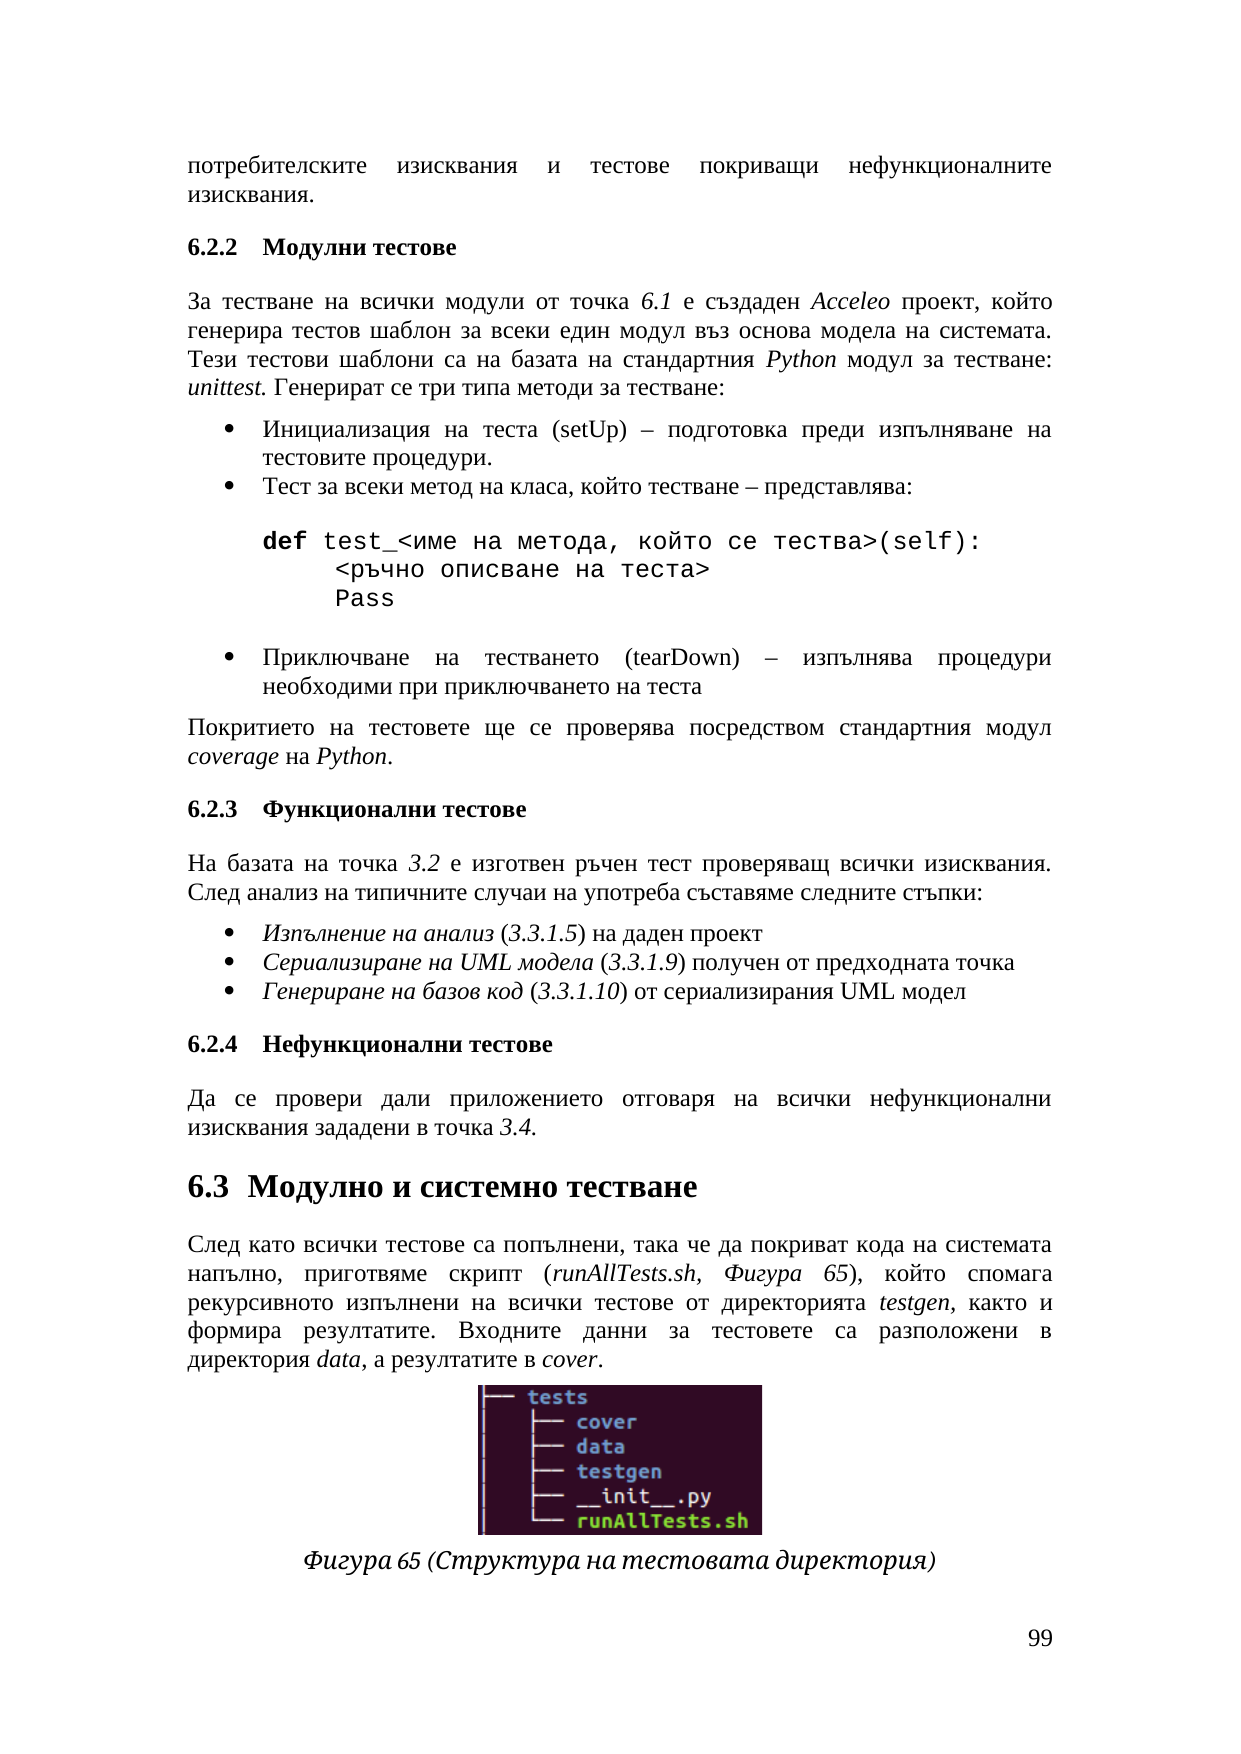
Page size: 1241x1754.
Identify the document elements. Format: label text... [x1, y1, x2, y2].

text След като всички тестове са попълнени, така че да покриват кода на системата напълно, приготвяме скрипт (runAllTests.sh, Фигура 65), който спомага рекурсивното изпълнени на всички тестове от директорията testgen, както и формира резултатите. Входните данни за тестовете са разположени в директория data, а резултатите в cover. [187, 1229, 1053, 1373]
list Сериализиране на UML модела (3.3.1.9) получен от предходната точка [225, 947, 1053, 976]
picture [478, 1385, 763, 1535]
list Pass [262, 585, 1053, 614]
subtitle Модулни тестове [187, 232, 1053, 261]
list def test_<име на метода, който се тества>(self): [262, 529, 1053, 557]
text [187, 150, 1053, 207]
list Изпълнение на анализ (3.3.1.5) на даден проект [225, 918, 1053, 947]
text Да се провери дали приложението отговаря на всички нефункционални изисквания зададени в точка 3.4. [187, 1083, 1053, 1141]
text Фигура 65 (Структура на тестовата директория) [187, 1547, 1053, 1576]
list Генериране на базов код (3.3.1.10) от сериализирания UML модел [225, 976, 1053, 1004]
text Покритието на тестовете ще се проверява посредством стандартния модул coverage на Python. [187, 712, 1053, 769]
list Тест за всеки метод на класа, който тестване – представлява: [225, 471, 1053, 500]
subtitle Модулно и системно тестване [187, 1166, 1053, 1204]
subtitle Функционални тестове [187, 794, 1053, 823]
subtitle Нефункционални тестове [187, 1029, 1053, 1058]
text На базата на точка 3.2 е изготвен ръчен тест проверяващ всички изисквания. След анализ на типичните случаи на употреба съставяме следните стъпки: [187, 848, 1053, 906]
list <ръчно описване на теста> [262, 557, 1053, 585]
text За тестване на всички модули от точка 6.1 е създаден Acceleo проект, който генерира тестов шаблон за всеки един модул въз основа модела на системата. Тези тестови шаблони са на базата на стандартния Python модул за тестване: unittest. Генерират се три типа методи за тестване: [187, 286, 1053, 401]
list Инициализация на теста (setUp) – подготовка преди изпълняване на тестовите процедури. [225, 414, 1053, 471]
list Приключване на тестването (tearDown) – изпълнява процедури необходими при приключването на теста [225, 642, 1053, 699]
